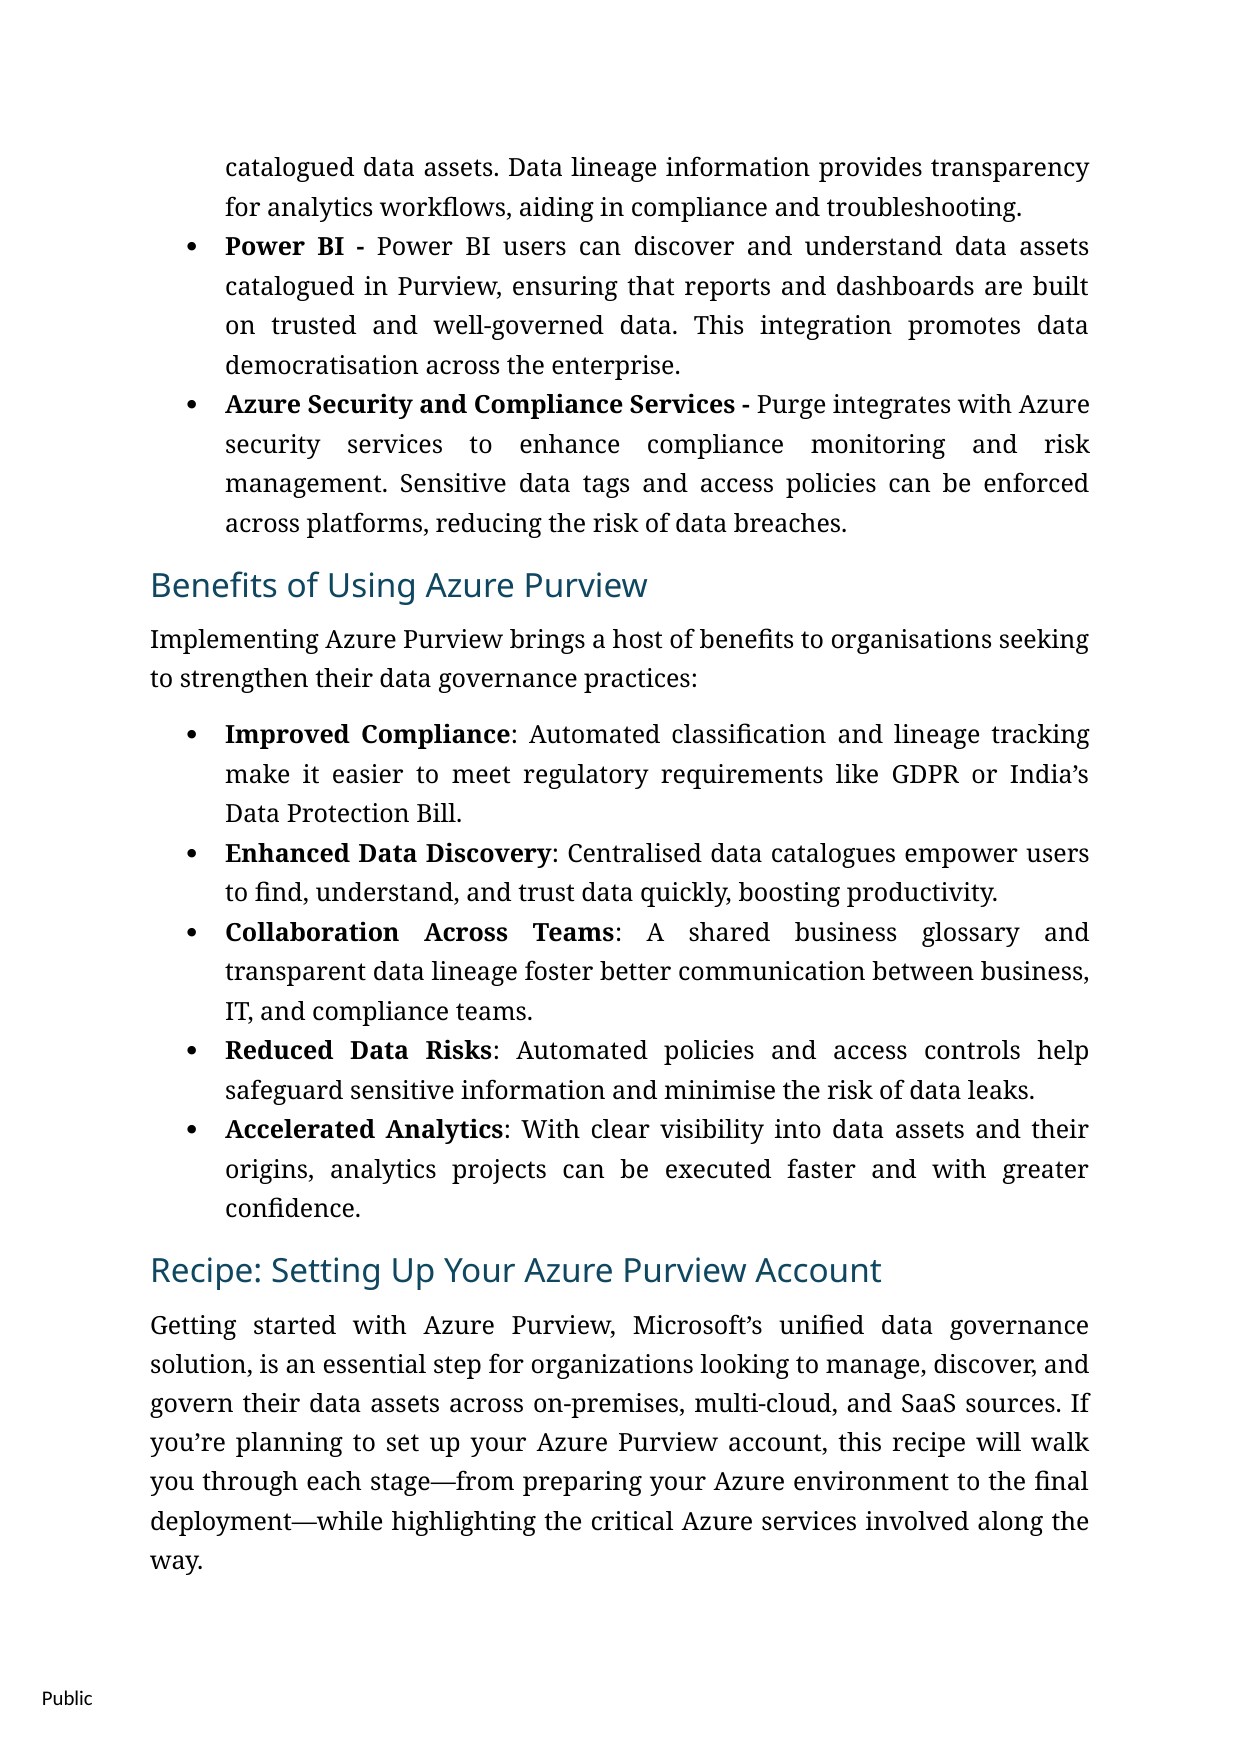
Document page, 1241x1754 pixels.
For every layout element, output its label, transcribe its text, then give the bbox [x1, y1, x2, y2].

list Collaboration Across Teams: A shared business glossary and transparent data lineage foster better communication between business, IT, and compliance teams. [187, 914, 1090, 1027]
text Implementing Azure Purview brings a host of benefits to organisations seeking to strengthen their data governance practices: [150, 622, 1090, 695]
text Getting started with Azure Purview, Microsoft’s unified data governance solution, is an essential step for organizations looking to manage, discover, and govern their data assets across on-premises, multi-cloud, and SaaS sources. If you’re planning to set up your Azure Purview account, this recipe will walk you through each stage—from preparing your Azure environment to the final deployment—while highlighting the critical Azure services involved along the way. [150, 1307, 1090, 1576]
list Enhanced Data Discovery: Centralised data catalogues empower users to find, understand, and trust data quickly, boosting productivity. [187, 835, 1090, 909]
list Power BI - Power BI users can discover and understand data assets catalogued in Purview, ensuring that reports and dashboards are built on trusted and well-governed data. This integration promotes data democratisation across the enterprise. [187, 229, 1090, 381]
list Azure Security and Compliance Services - Purge integrates with Azure security services to enhance compliance monitoring and risk management. Sensitive data tags and access policies can be enforced across platforms, reducing the risk of data breaches. [187, 387, 1090, 539]
list Improved Compliance: Automated classification and lineage tracking make it easier to meet regulatory requirements like GDPR or India’s Data Protection Bill. [187, 717, 1090, 830]
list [187, 150, 1090, 223]
list Reduced Data Risks: Automated policies and access controls help safeguard sensitive information and minimise the risk of data leaks. [187, 1033, 1090, 1106]
list Accelerated Analytics: With clear visibility into data assets and their origins, analytics projects can be executed faster and with greater confidence. [187, 1112, 1090, 1225]
subtitle Benefits of Using Azure Purview [150, 561, 1090, 607]
subtitle Recipe: Setting Up Your Azure Purview Account [150, 1247, 1090, 1292]
